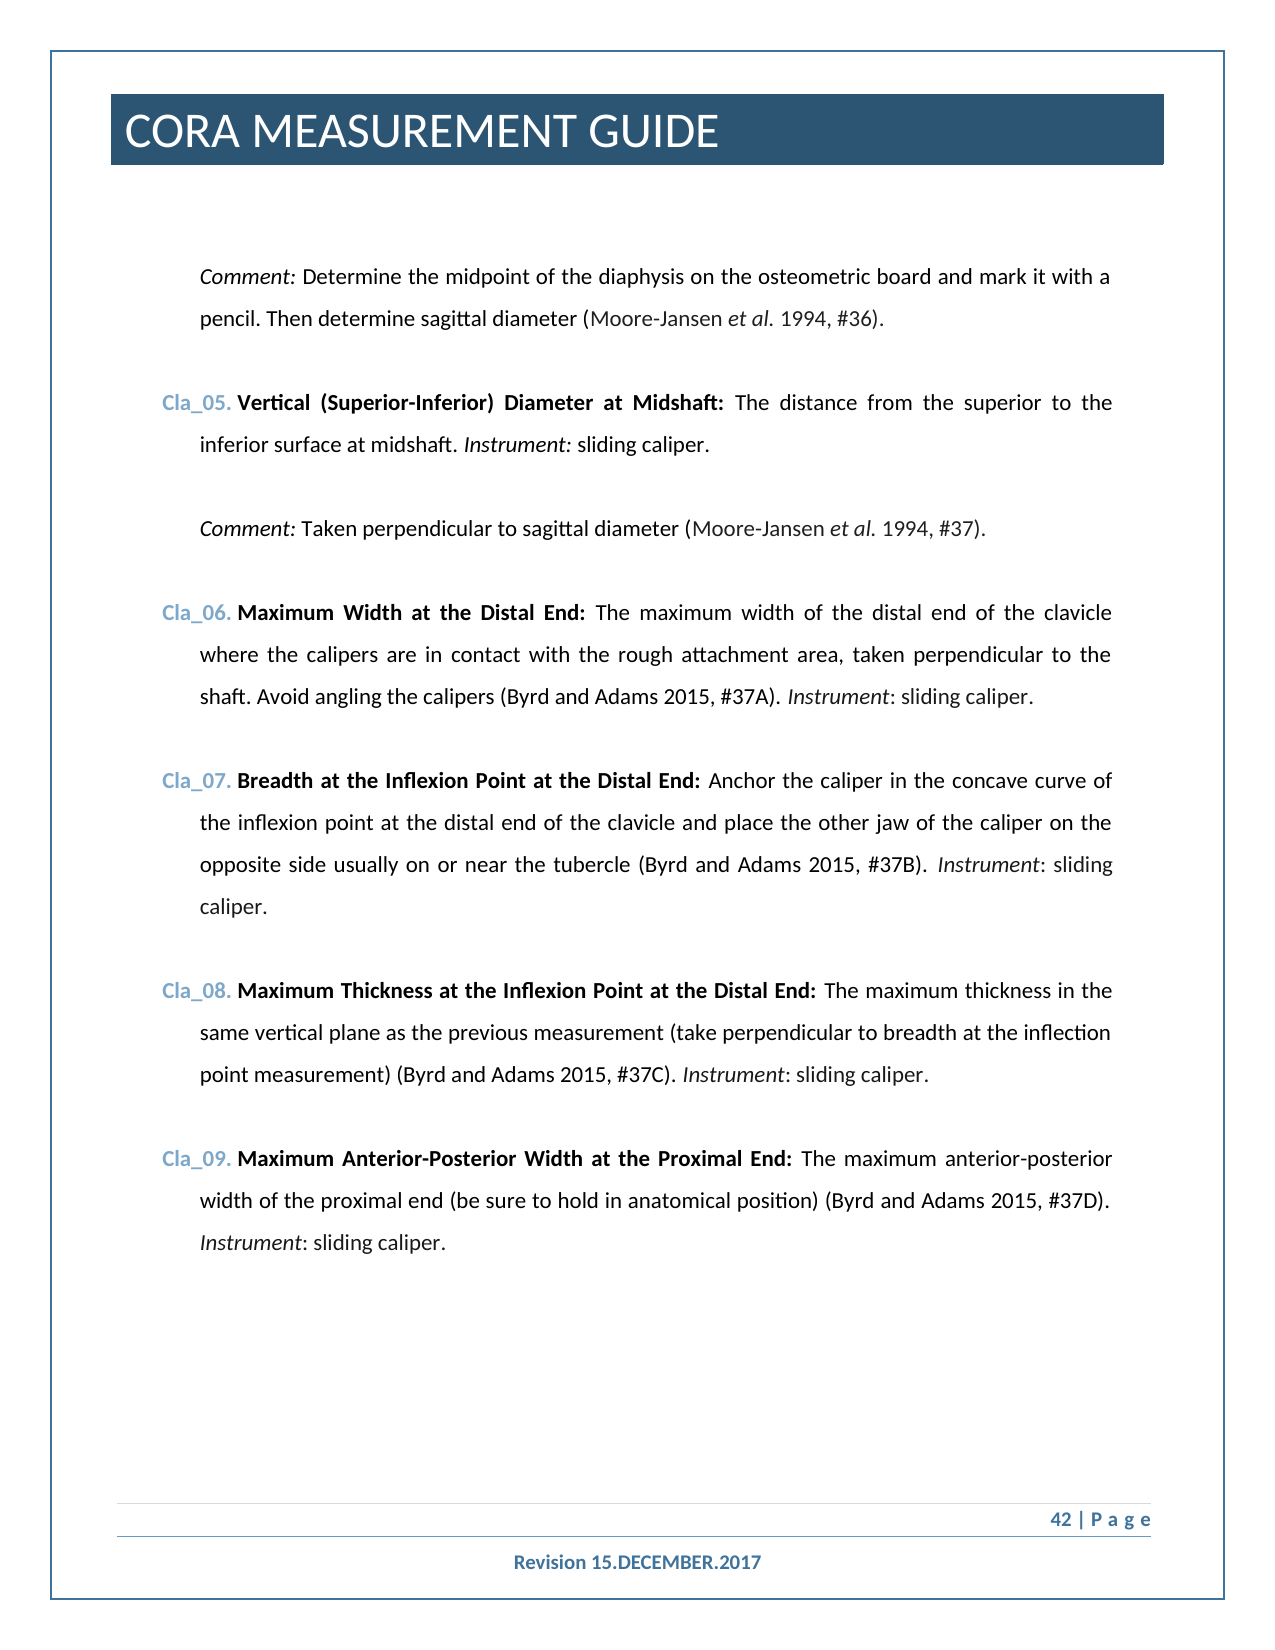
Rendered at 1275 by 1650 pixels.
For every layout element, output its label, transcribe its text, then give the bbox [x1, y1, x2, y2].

list Maximum Width at the Distal End: The maximum width of the distal end of the clavicle where the calipers are in contact with the rough attachment area, taken perpendicular to the shaft. Avoid angling the calipers (Byrd and Adams 2015, #37A). Instrument: sliding caliper. [162, 598, 1113, 710]
list Breadth at the Inflexion Point at the Distal End: Anchor the caliper in the concave curve of the inflexion point at the distal end of the clavicle and place the other jaw of the caliper on the opposite side usually on or near the tubercle (Byrd and Adams 2015, #37B). Instrument: sliding caliper. [162, 766, 1113, 920]
list Vertical (Superior-Inferior) Diameter at Midshaft: The distance from the superior to the inferior surface at midshaft. Instrument: sliding caliper. [162, 388, 1113, 458]
text Comment: Determine the midpoint of the diaphysis on the osteometric board and mark it with a pencil. Then determine sagittal diameter (Moore-Jansen et al. 1994, #36). [199, 262, 1113, 332]
list Maximum Anterior-Posterior Width at the Proximal End: The maximum anterior-posterior width of the proximal end (be sure to hold in anatomical position) (Byrd and Adams 2015, #37D). Instrument: sliding caliper. [162, 1144, 1113, 1256]
list Maximum Thickness at the Inflexion Point at the Distal End: The maximum thickness in the same vertical plane as the previous measurement (take perpendicular to breadth at the inflection point measurement) (Byrd and Adams 2015, #37C). Instrument: sliding caliper. [162, 976, 1113, 1088]
text Comment: Taken perpendicular to sagittal diameter (Moore-Jansen et al. 1994, #37). [199, 514, 1113, 542]
